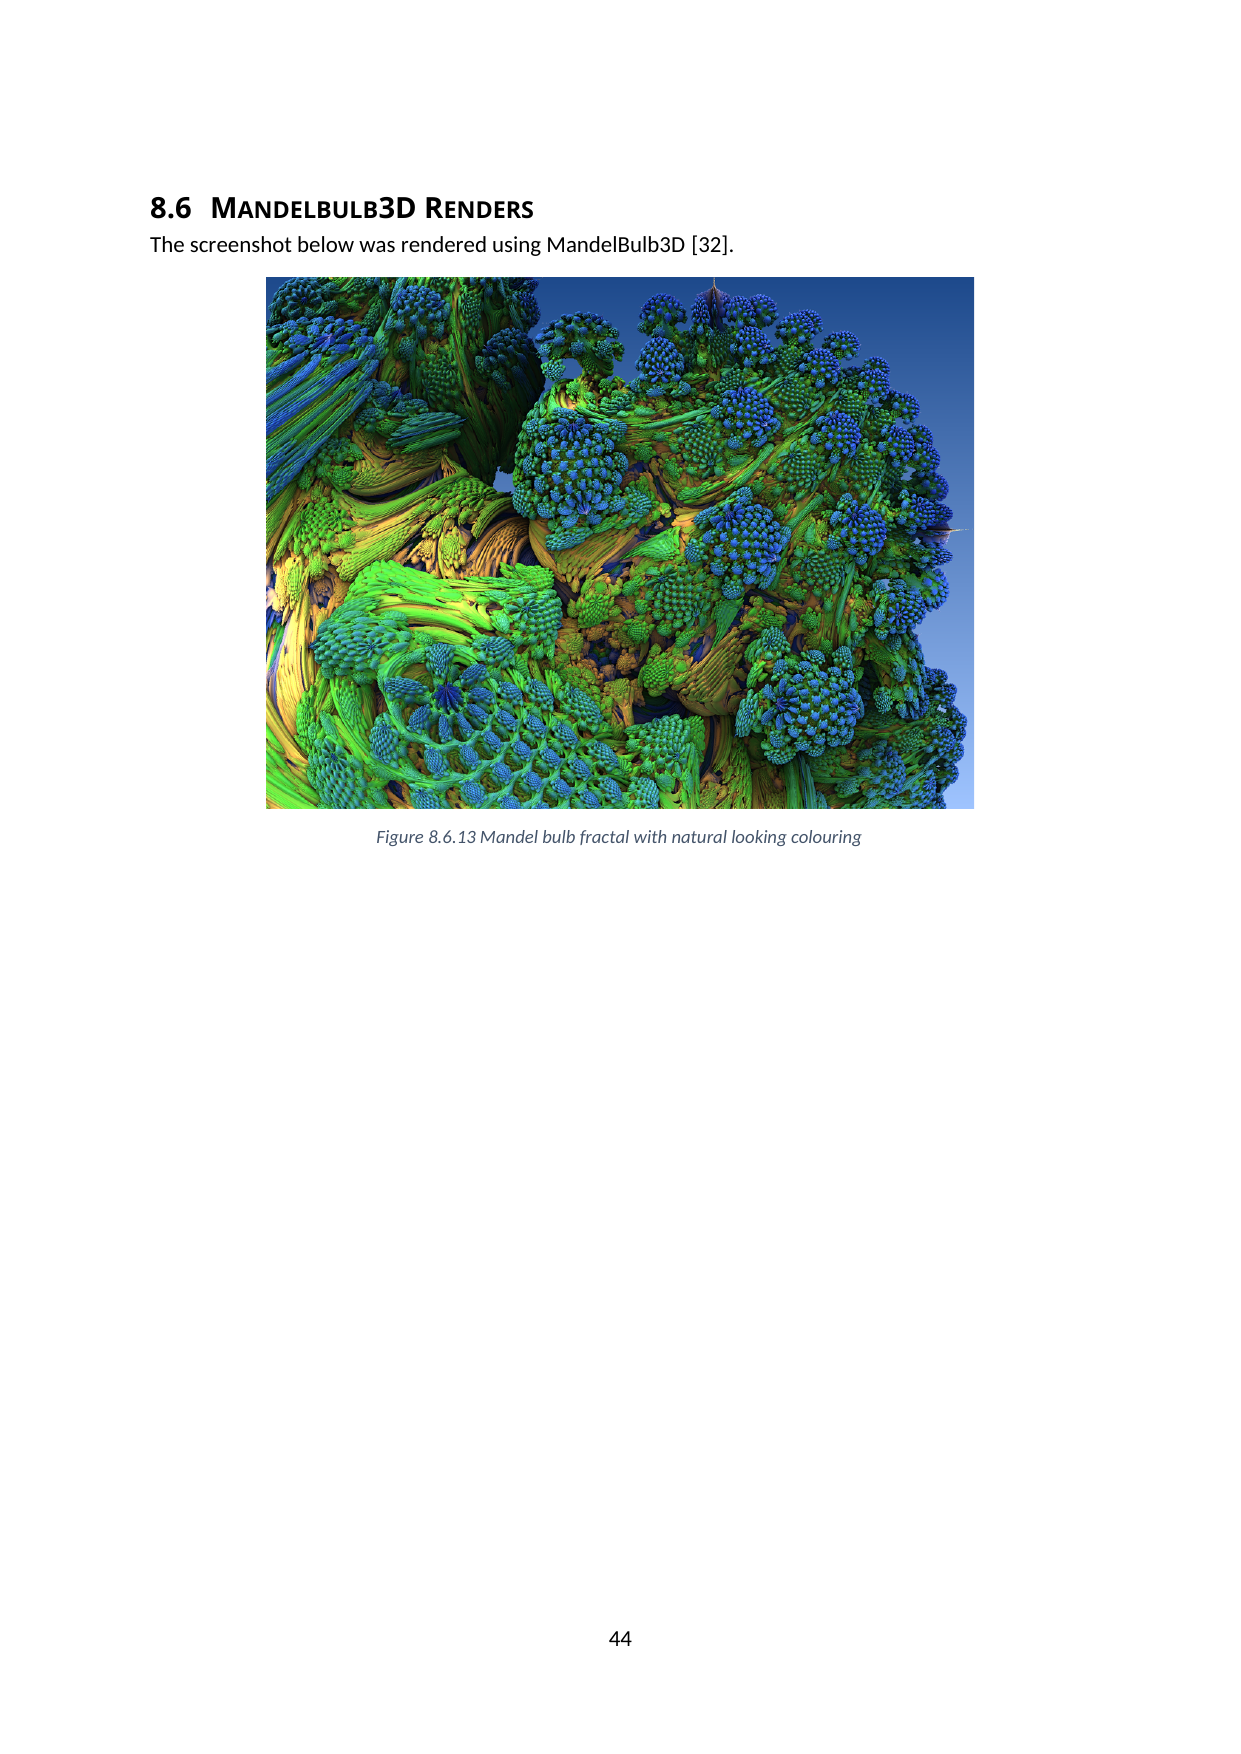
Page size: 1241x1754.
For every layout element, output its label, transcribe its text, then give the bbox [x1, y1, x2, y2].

subtitle Mandelbulb3D Renders [150, 187, 1090, 227]
text The screenshot below was rendered using MandelBulb3D . [150, 230, 1090, 258]
picture [266, 277, 975, 809]
